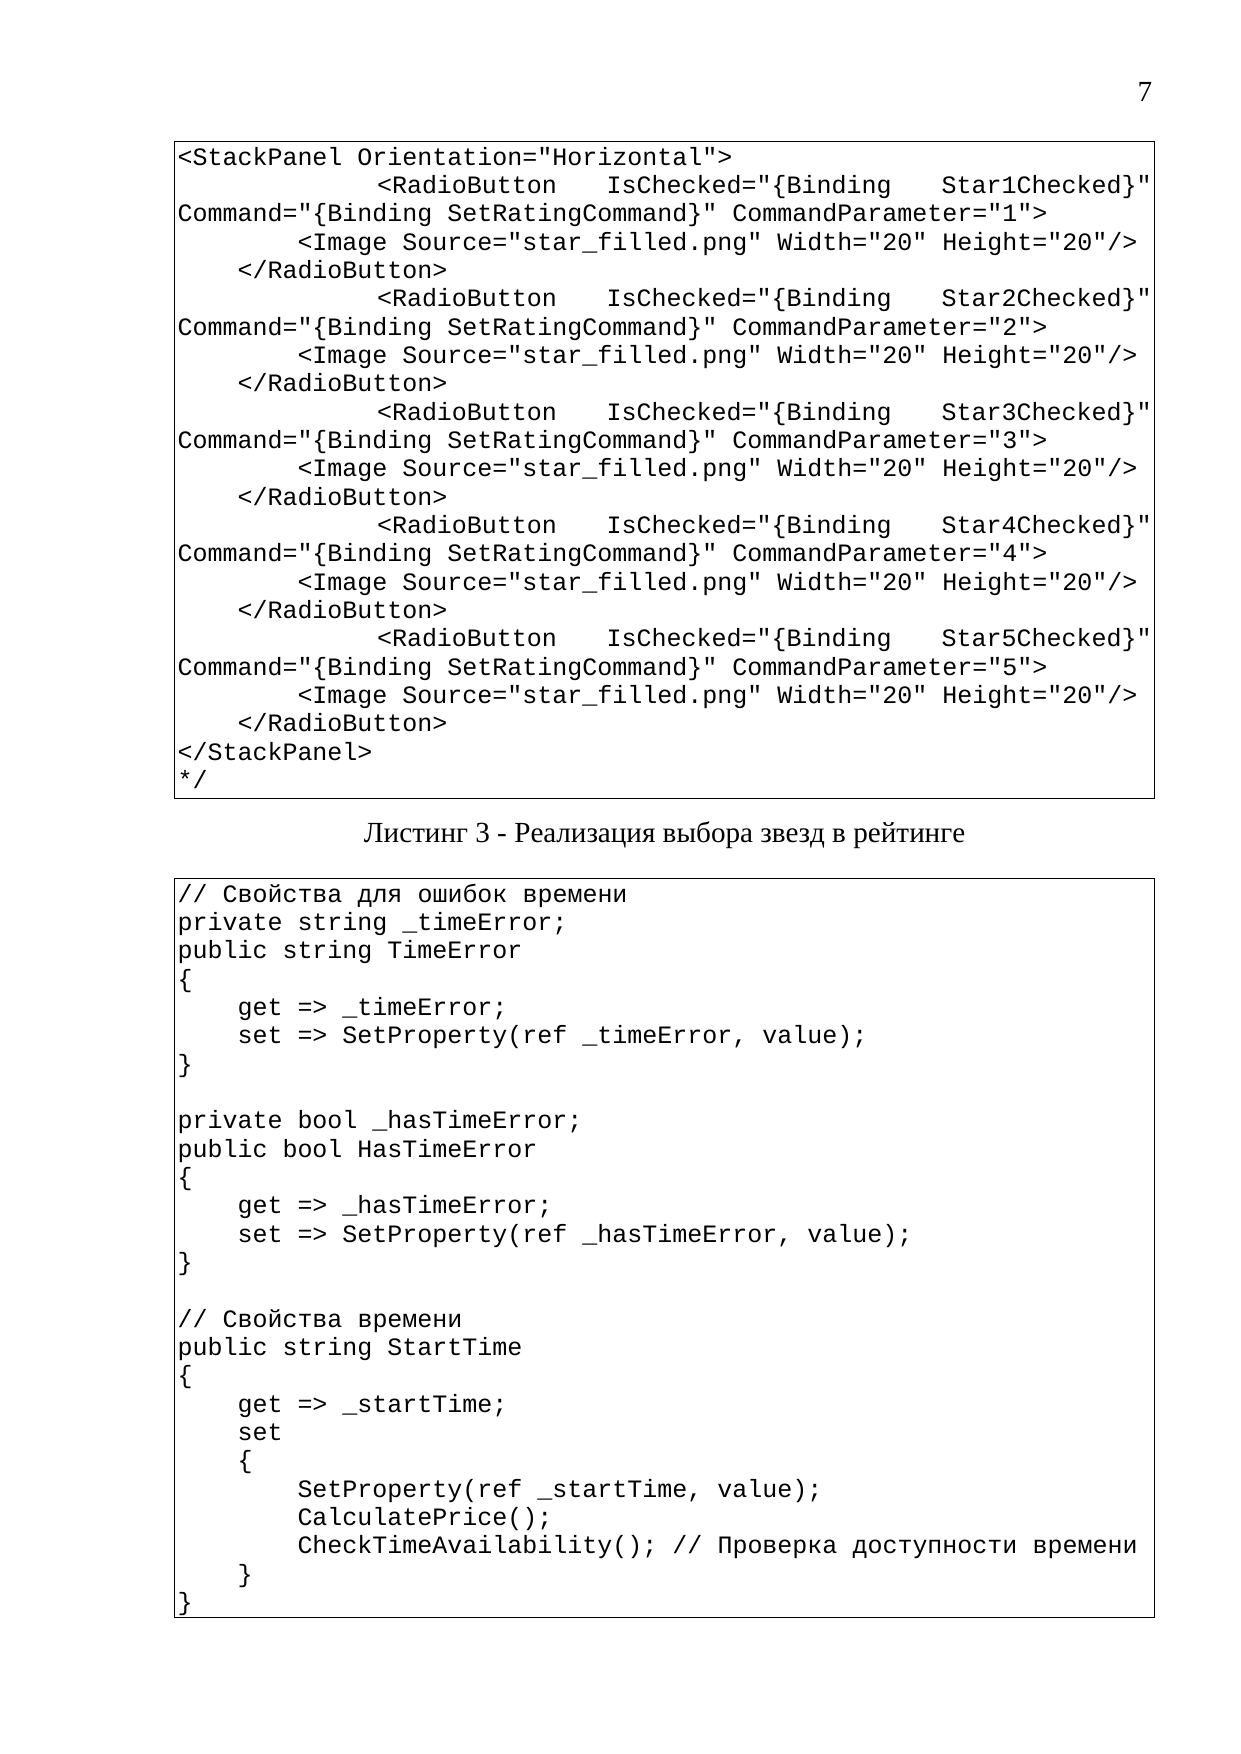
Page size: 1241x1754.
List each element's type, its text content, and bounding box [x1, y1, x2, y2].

text <RadioButton IsChecked="{Binding Star2Checked}" Command="{Binding SetRatingCommand}" CommandParameter="2"> [177, 286, 1152, 342]
text { [177, 1363, 1152, 1391]
text </RadioButton> [177, 371, 1152, 399]
text public string StartTime [177, 1335, 1152, 1363]
text set => SetProperty(ref _timeError, value); [177, 1023, 1152, 1051]
text <Image Source="star_filled.png" Width="20" Height="20"/> [177, 342, 1152, 371]
text <Image Source="star_filled.png" Width="20" Height="20"/> [177, 229, 1152, 257]
text get => _startTime; [177, 1391, 1152, 1420]
text } [177, 1250, 1152, 1278]
text </StackPanel> [177, 739, 1152, 764]
text { [177, 1165, 1152, 1193]
text // Свойства для ошибок времени [175, 879, 1154, 910]
text Листинг 3 - Реализация выбора звезд в рейтинге [177, 816, 1152, 849]
text SetProperty(ref _startTime, value); [177, 1476, 1152, 1505]
text <RadioButton IsChecked="{Binding Star4Checked}" Command="{Binding SetRatingCommand}" CommandParameter="4"> [177, 512, 1152, 569]
text } [177, 1590, 1152, 1617]
text <StackPanel Orientation="Horizontal"> [175, 142, 1154, 172]
text { [177, 966, 1152, 995]
text set => SetProperty(ref _hasTimeError, value); [177, 1221, 1152, 1250]
text <RadioButton IsChecked="{Binding Star5Checked}" Command="{Binding SetRatingCommand}" CommandParameter="5"> [177, 626, 1152, 682]
text </RadioButton> [177, 597, 1152, 626]
text { [177, 1448, 1152, 1476]
text } [177, 1561, 1152, 1590]
text </RadioButton> [177, 484, 1152, 512]
text <RadioButton IsChecked="{Binding Star3Checked}" Command="{Binding SetRatingCommand}" CommandParameter="3"> [177, 399, 1152, 456]
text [177, 1533, 1152, 1561]
text </RadioButton> [177, 257, 1152, 286]
text set [177, 1420, 1152, 1448]
text <Image Source="star_filled.png" Width="20" Height="20"/> [177, 456, 1152, 484]
text public bool HasTimeError [177, 1136, 1152, 1165]
text <RadioButton IsChecked="{Binding Star1Checked}" Command="{Binding SetRatingCommand}" CommandParameter="1"> [177, 172, 1152, 229]
text CalculatePrice(); [177, 1505, 1152, 1533]
text get => _hasTimeError; [177, 1193, 1152, 1221]
text <Image Source="star_filled.png" Width="20" Height="20"/> [177, 682, 1152, 711]
text <Image Source="star_filled.png" Width="20" Height="20"/> [177, 569, 1152, 597]
text </RadioButton> [177, 711, 1152, 739]
text private bool _hasTimeError; [177, 1108, 1152, 1136]
text // Свойства времени [177, 1306, 1152, 1335]
text public string TimeError [177, 938, 1152, 966]
text } [177, 1051, 1152, 1080]
text */ [175, 764, 1154, 798]
text private string _timeError; [177, 910, 1152, 938]
text get => _timeError; [177, 995, 1152, 1023]
